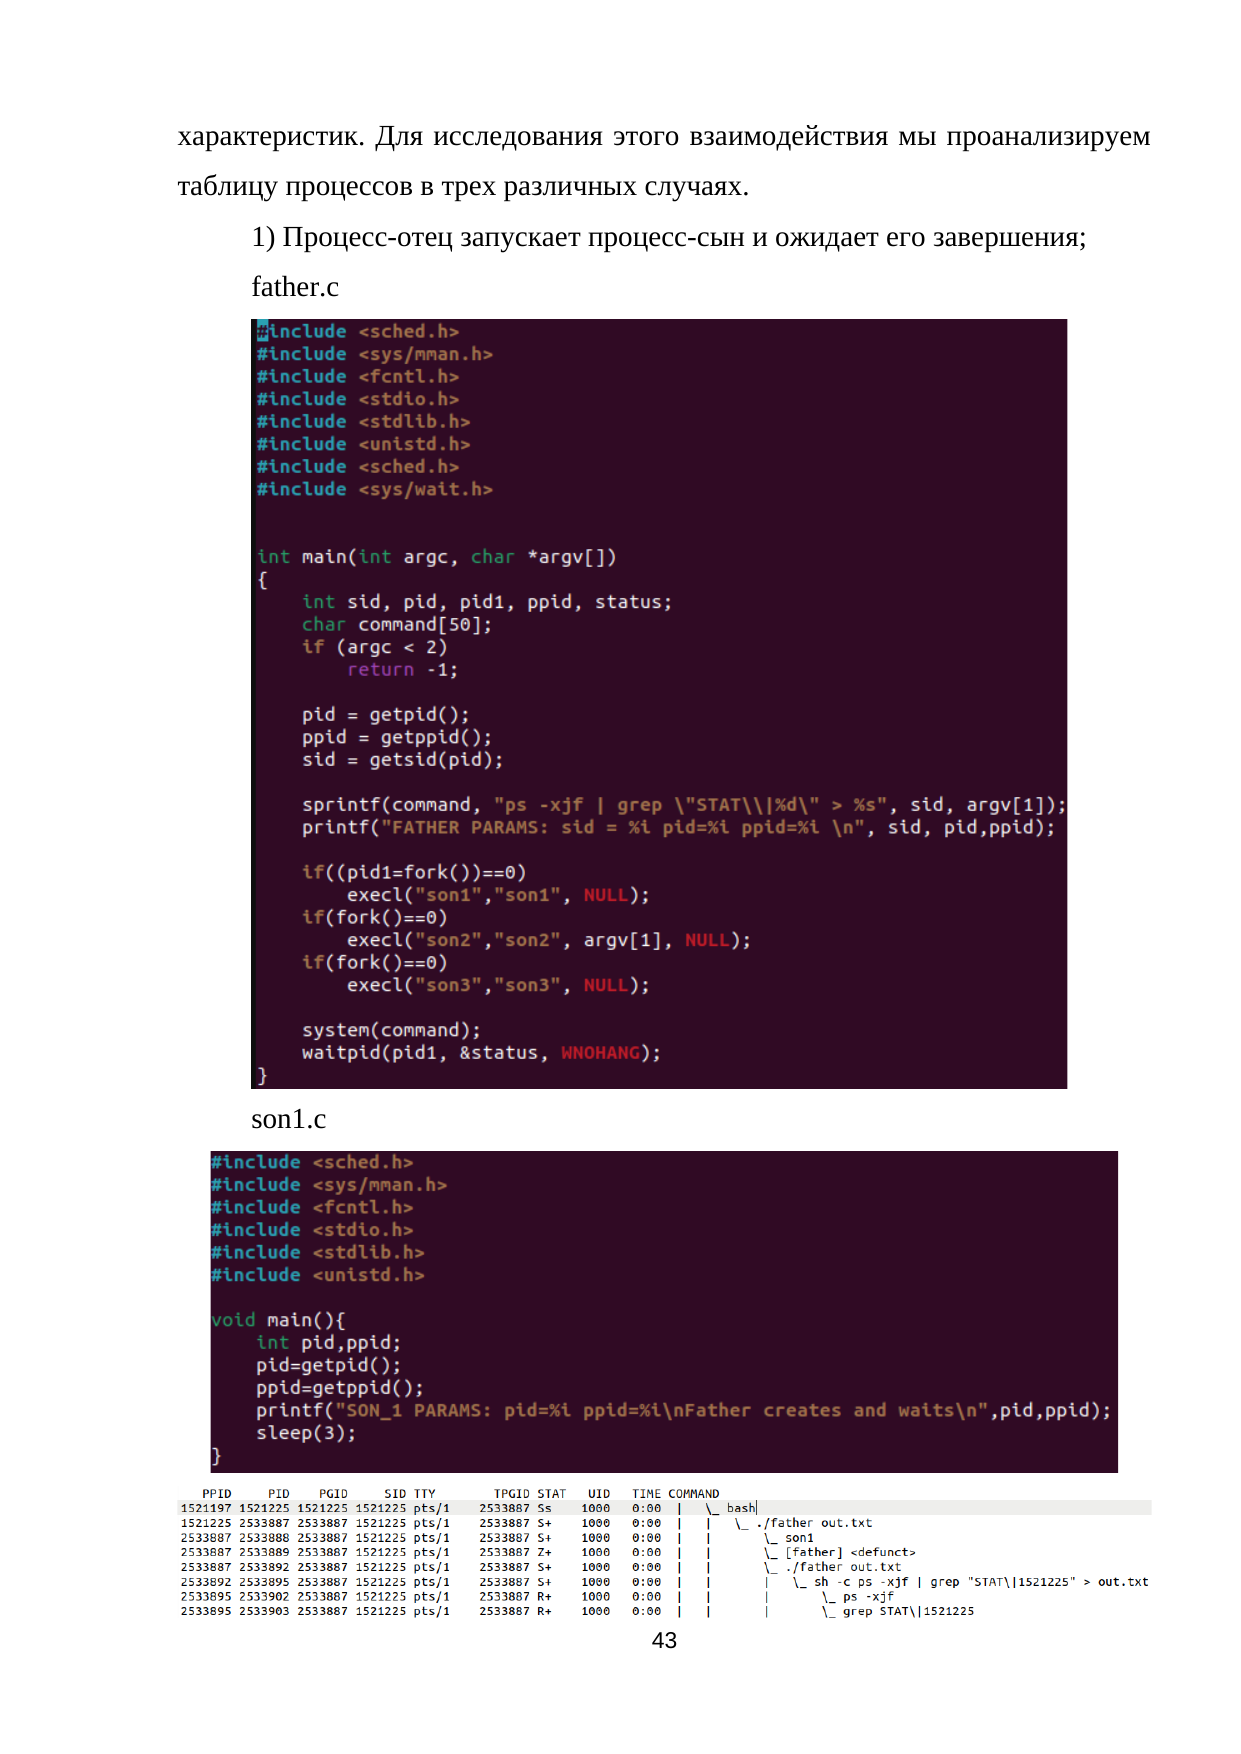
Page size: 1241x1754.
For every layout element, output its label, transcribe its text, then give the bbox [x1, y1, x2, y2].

picture [210, 1151, 1119, 1473]
list 1) Процесс-отец запускает процесс-сын и ожидает его завершения; [177, 219, 1152, 252]
picture [177, 1486, 1152, 1618]
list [177, 118, 1152, 202]
list father.c [177, 269, 1152, 303]
list son1.c [177, 1101, 1152, 1135]
picture [251, 319, 1068, 1089]
